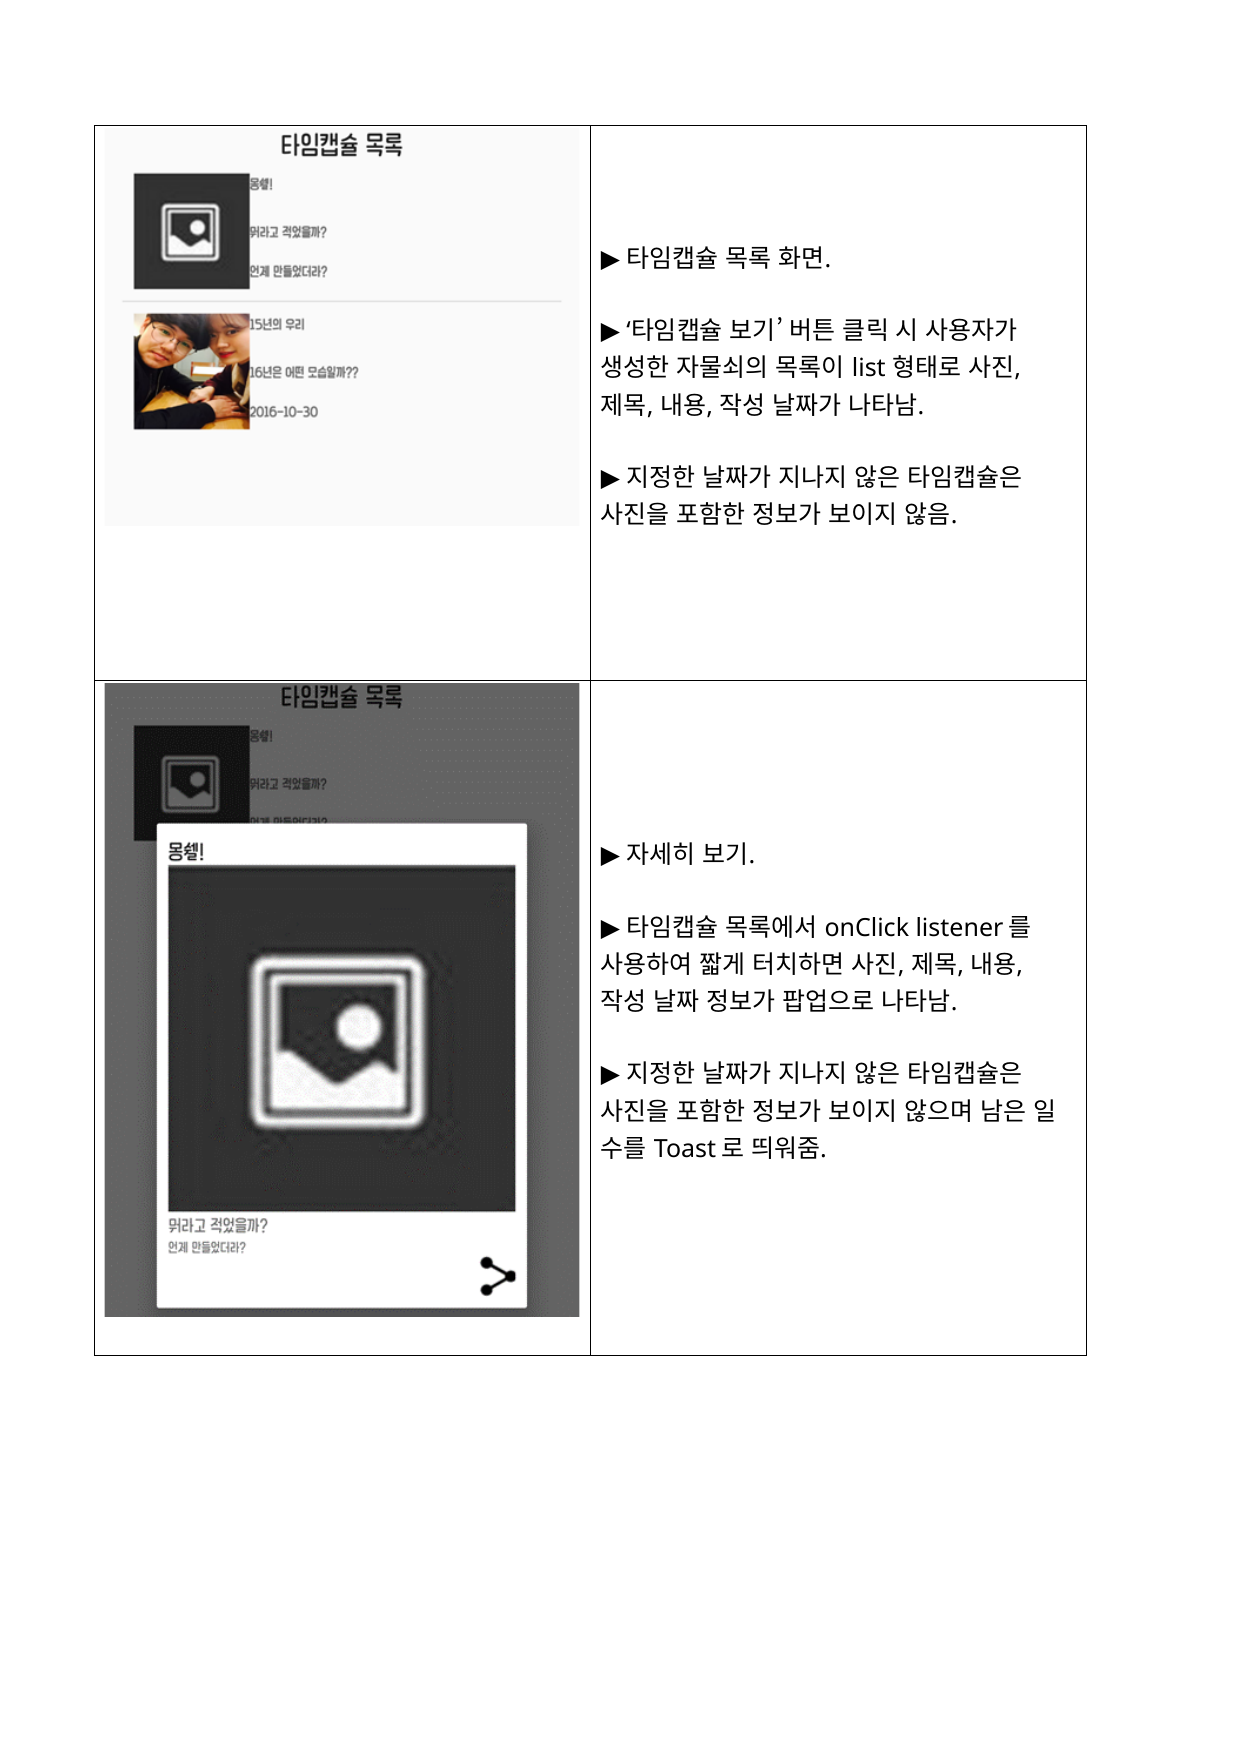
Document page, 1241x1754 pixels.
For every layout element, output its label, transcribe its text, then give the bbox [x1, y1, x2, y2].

table_cell ▶ 타임캡슐 목록 화면. ▶ ‘타임캡슐 보기’ 버튼 클릭 시 사용자가 생성한 자물쇠의 목록이 list 형태로 사진, 제목, 내용, 작성 날짜가 나타남. ▶ 지정한 날짜가 지나지 않은 타임캡슐은 사진을 포함한 정보가 보이지 않음. [591, 126, 1086, 680]
picture [104, 683, 580, 1317]
table_cell ▶ 자세히 보기. ▶ 타임캡슐 목록에서 onClick listener를 사용하여 짧게 터치하면 사진, 제목, 내용, 작성 날짜 정보가 팝업으로 나타남. ▶ 지정한 날짜가 지나지 않은 타임캡슐은 사진을 포함한 정보가 보이지 않으며 남은 일 수를 Toast로 띄워줌. [591, 681, 1086, 1355]
table_cell [95, 681, 590, 1355]
picture [104, 128, 580, 526]
table_cell [95, 126, 590, 680]
